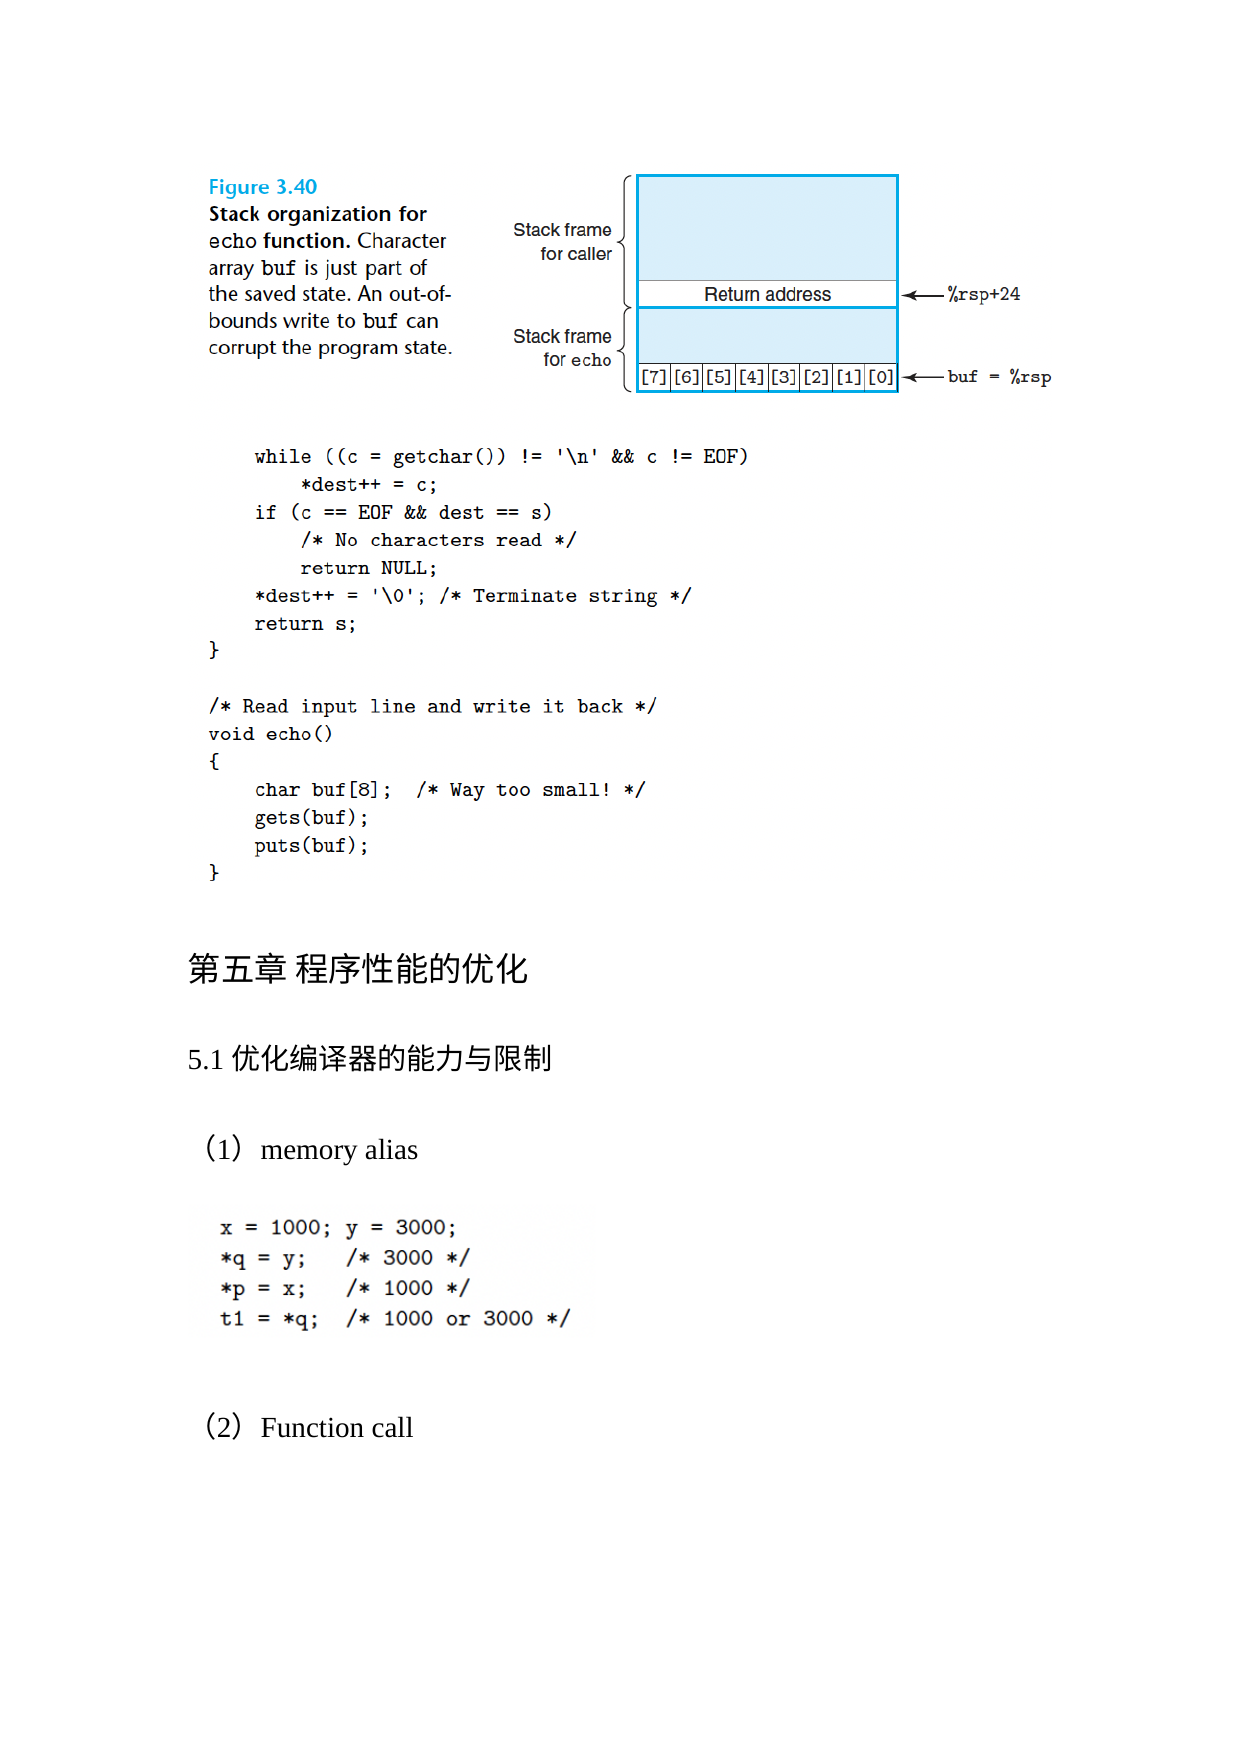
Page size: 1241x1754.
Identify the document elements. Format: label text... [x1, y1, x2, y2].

picture [187, 1204, 596, 1338]
list 程序性能的优化 [187, 934, 1053, 999]
list memory alias [187, 1114, 1053, 1179]
picture [187, 162, 1052, 881]
list Function call [187, 1392, 1053, 1457]
text 5.1 优化编译器的能力与限制 [187, 1024, 1053, 1089]
